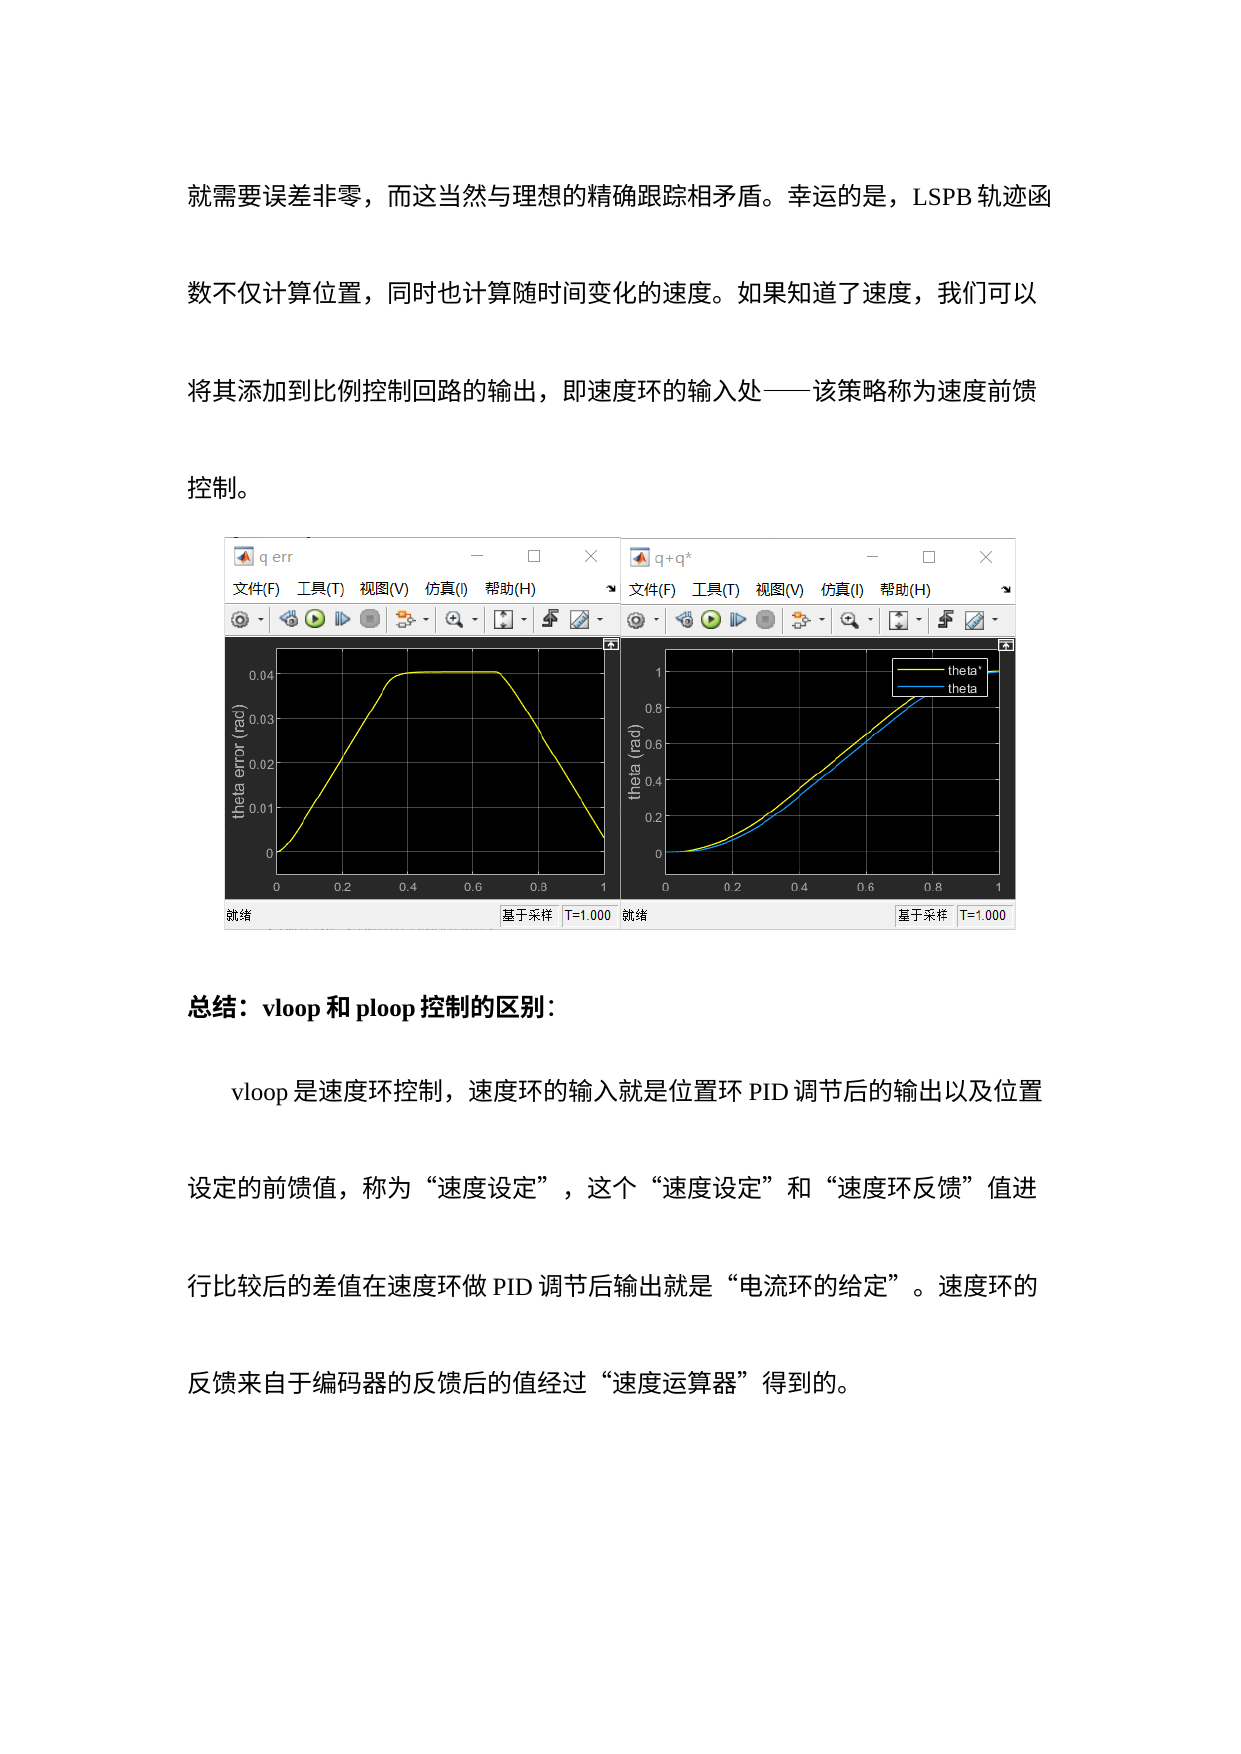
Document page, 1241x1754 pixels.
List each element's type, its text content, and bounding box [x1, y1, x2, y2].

text vloop是速度环控制，速度环的输入就是位置环PID调节后的输出以及位置设定的前馈值，称为“速度设定”，这个“速度设定”和“速度环反馈”值进行比较后的差值在速度环做PID调节后输出就是“电流环的给定”。速度环的反馈来自于编码器的反馈后的值经过“速度运算器”得到的。 [187, 1057, 1053, 1414]
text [187, 162, 1053, 519]
text 总结：vloop和ploop控制的区别： [187, 973, 1053, 1038]
picture [224, 537, 1016, 930]
